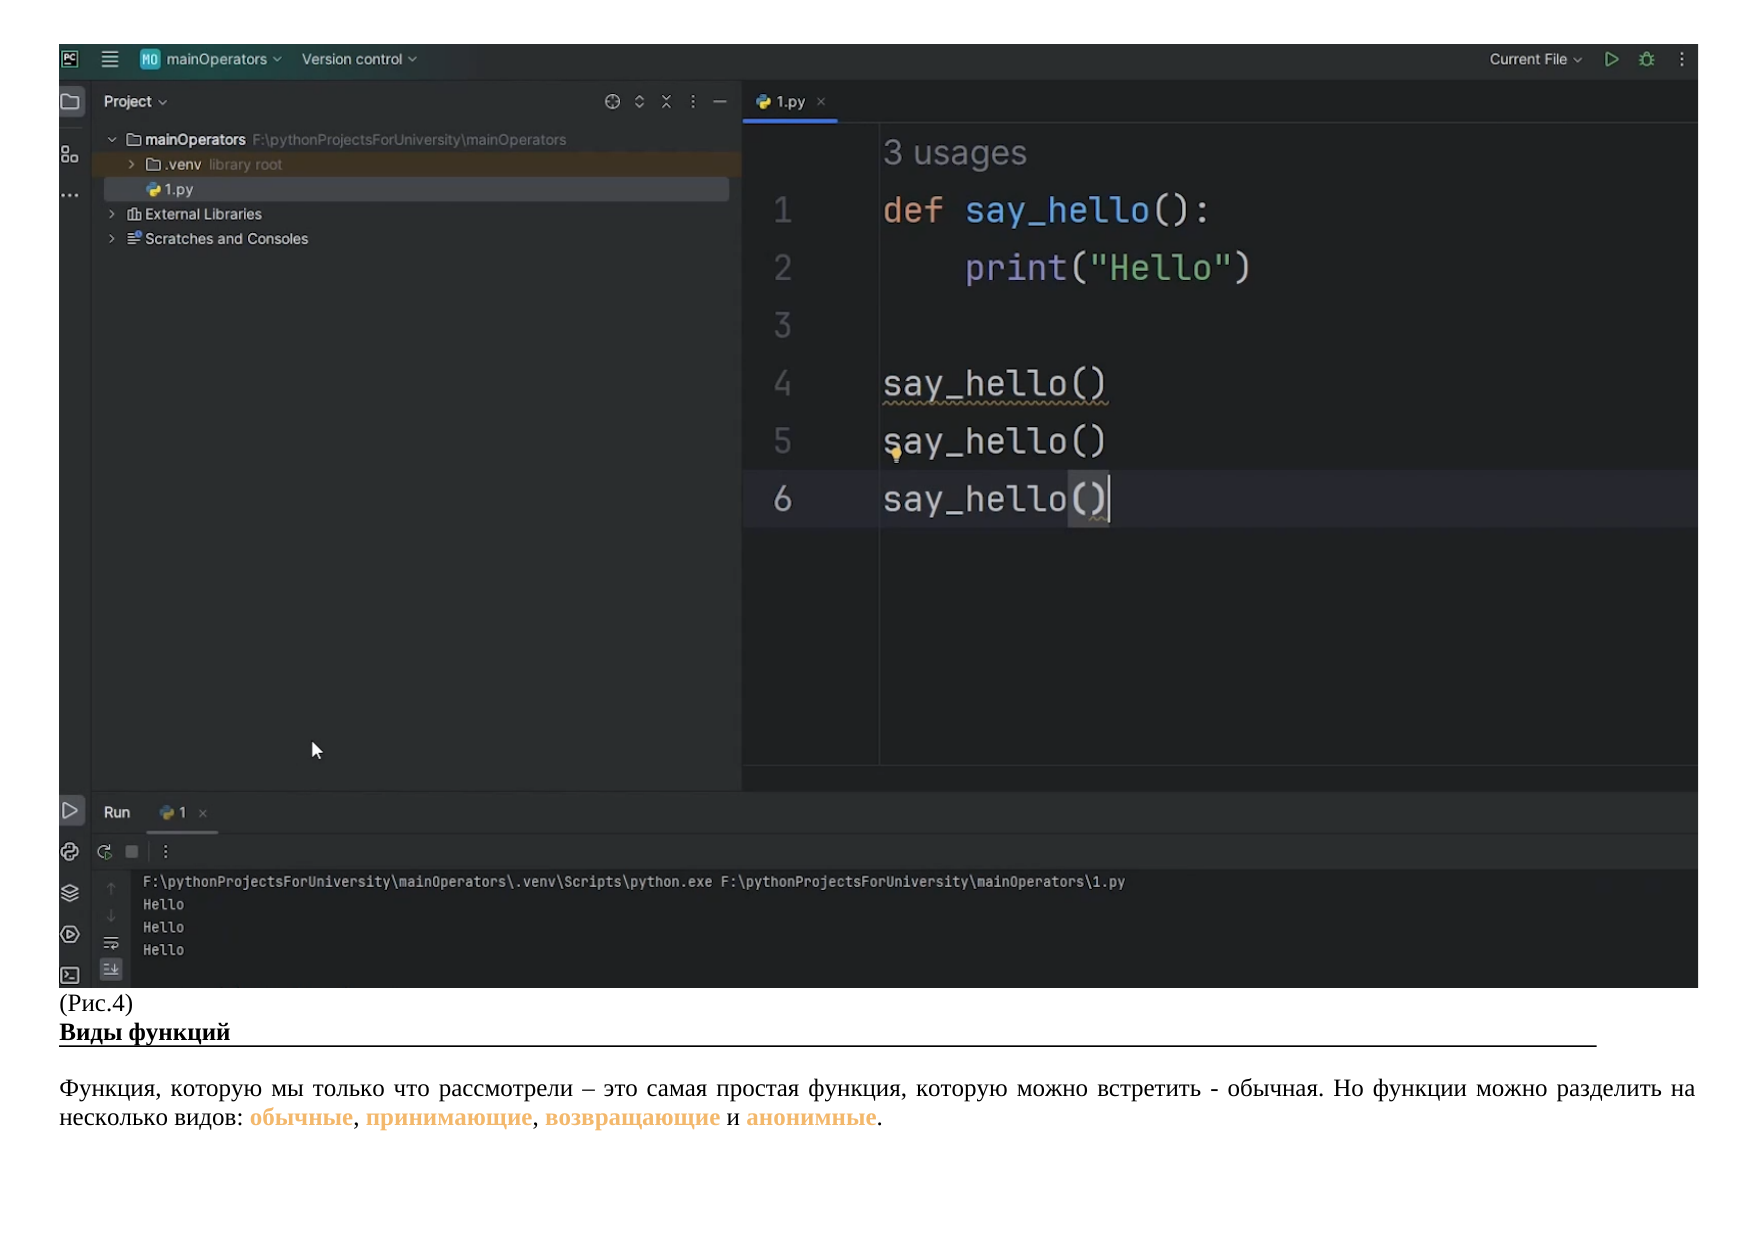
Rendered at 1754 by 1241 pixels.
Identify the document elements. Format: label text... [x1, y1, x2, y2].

text (Рис.4) [59, 988, 1698, 1017]
text Функция, которую мы только что рассмотрели – это самая простая функция, которую можно встретить - обычная. Но функции можно разделить на несколько видов: обычные, принимающие, возвращающие и анонимные. [59, 1073, 1698, 1131]
picture [59, 44, 1699, 988]
subtitle Виды функций [59, 1017, 1698, 1045]
